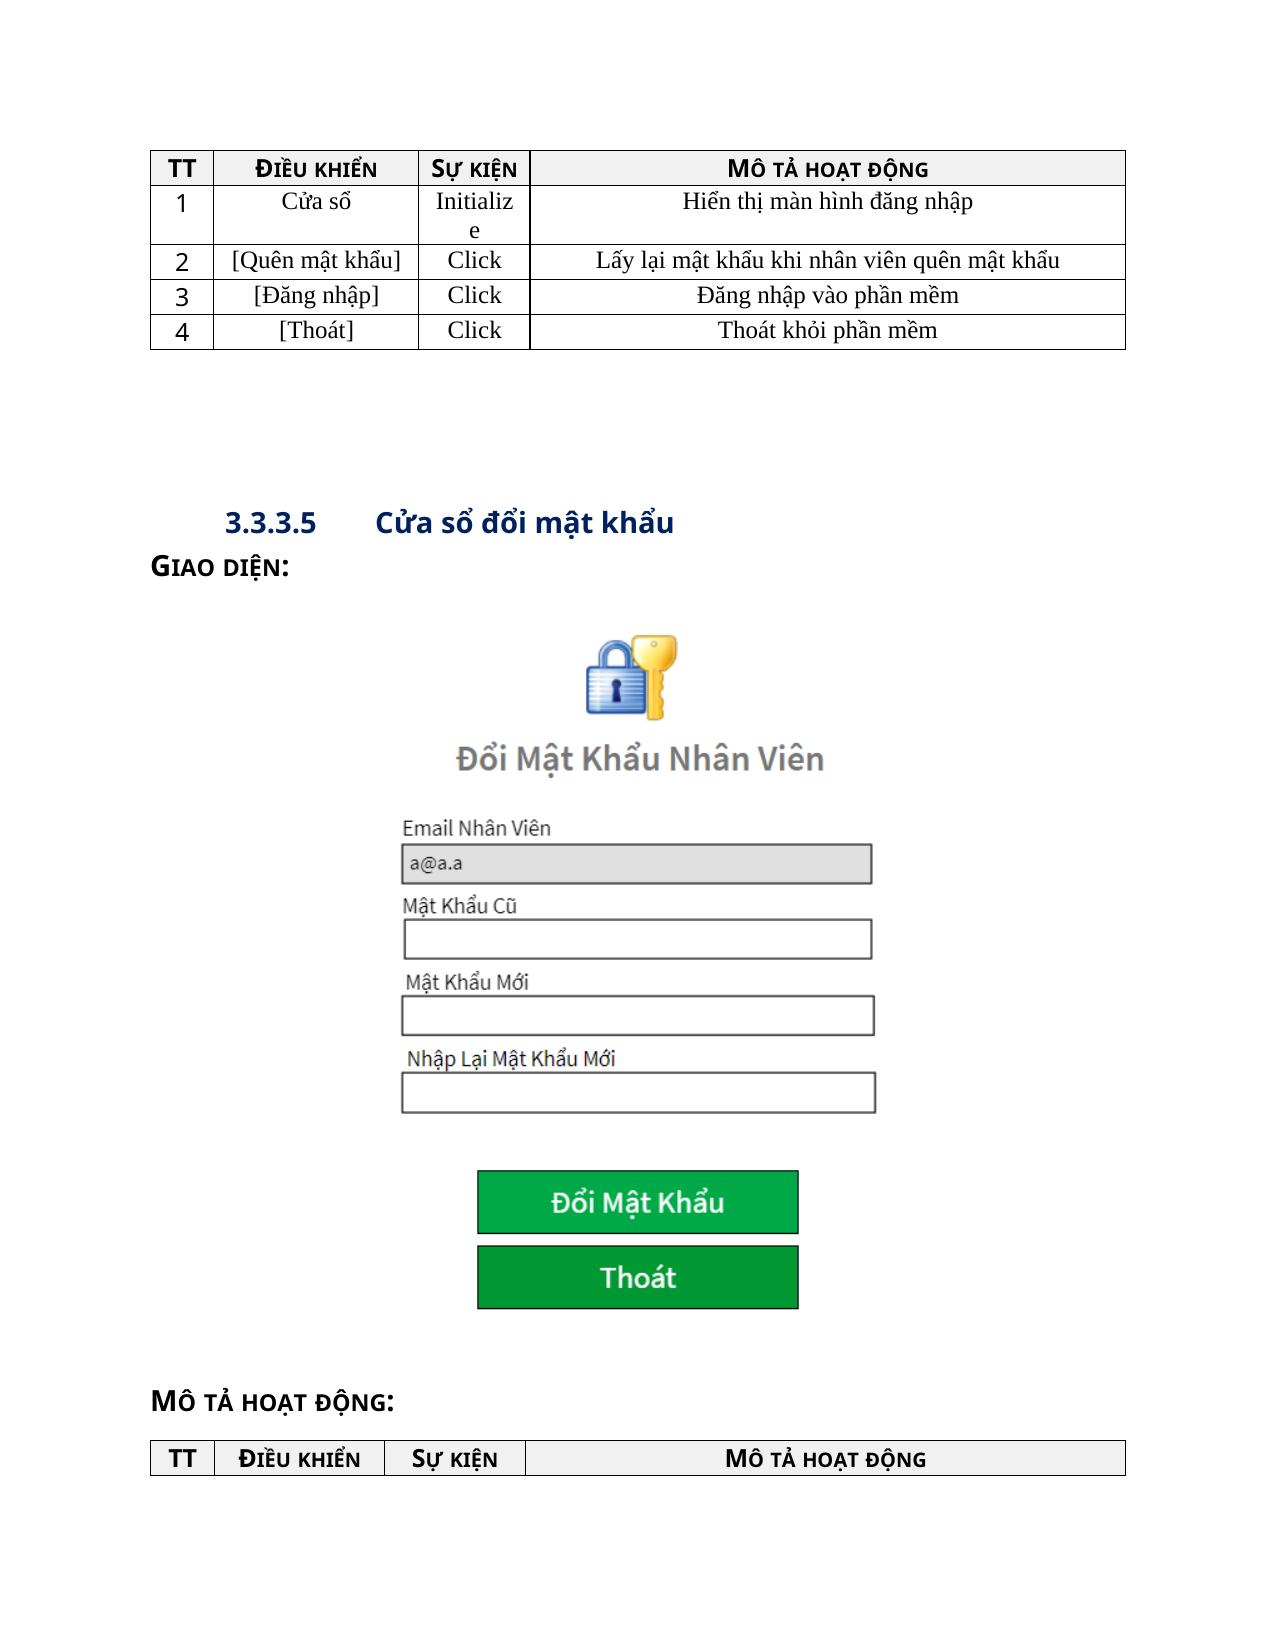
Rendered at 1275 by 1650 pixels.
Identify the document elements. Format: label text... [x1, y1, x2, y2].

table_header TT [151, 151, 213, 185]
table_cell 2 [151, 245, 213, 279]
table_cell [Đăng nhập] [214, 280, 418, 314]
table_cell [Thoát] [214, 315, 418, 349]
table_header Điều khiển [214, 151, 418, 185]
table_header Sự kiện [385, 1441, 525, 1475]
table_cell Click [419, 245, 529, 279]
table_cell Đăng nhập vào phần mềm [531, 280, 1125, 314]
table_cell Click [419, 280, 529, 314]
table_header Điều khiển [215, 1441, 384, 1475]
subtitle Cửa sổ đổi mật khẩu [225, 503, 1125, 542]
table_cell Lấy lại mật khẩu khi nhân viên quên mật khẩu [531, 245, 1125, 279]
table_header TT [151, 1441, 214, 1475]
picture [296, 605, 979, 1362]
table_cell Hiển thị màn hình đăng nhập [531, 186, 1125, 244]
table_cell Thoát khỏi phần mềm [531, 315, 1125, 349]
table_cell Cửa sổ [214, 186, 418, 244]
table_header Mô tả hoạt động [531, 151, 1125, 185]
text Giao diện: [150, 545, 1125, 585]
table_header Sự kiện [419, 151, 529, 185]
table_cell 1 [151, 186, 213, 244]
table_cell [Quên mật khẩu] [214, 245, 418, 279]
table_header Mô tả hoạt động [526, 1441, 1125, 1475]
table_cell Click [419, 315, 529, 349]
table_cell 4 [151, 315, 213, 349]
table_cell Initialize [419, 186, 529, 244]
table_cell 3 [151, 280, 213, 314]
text Mô tả hoạt động: [150, 1380, 1125, 1420]
